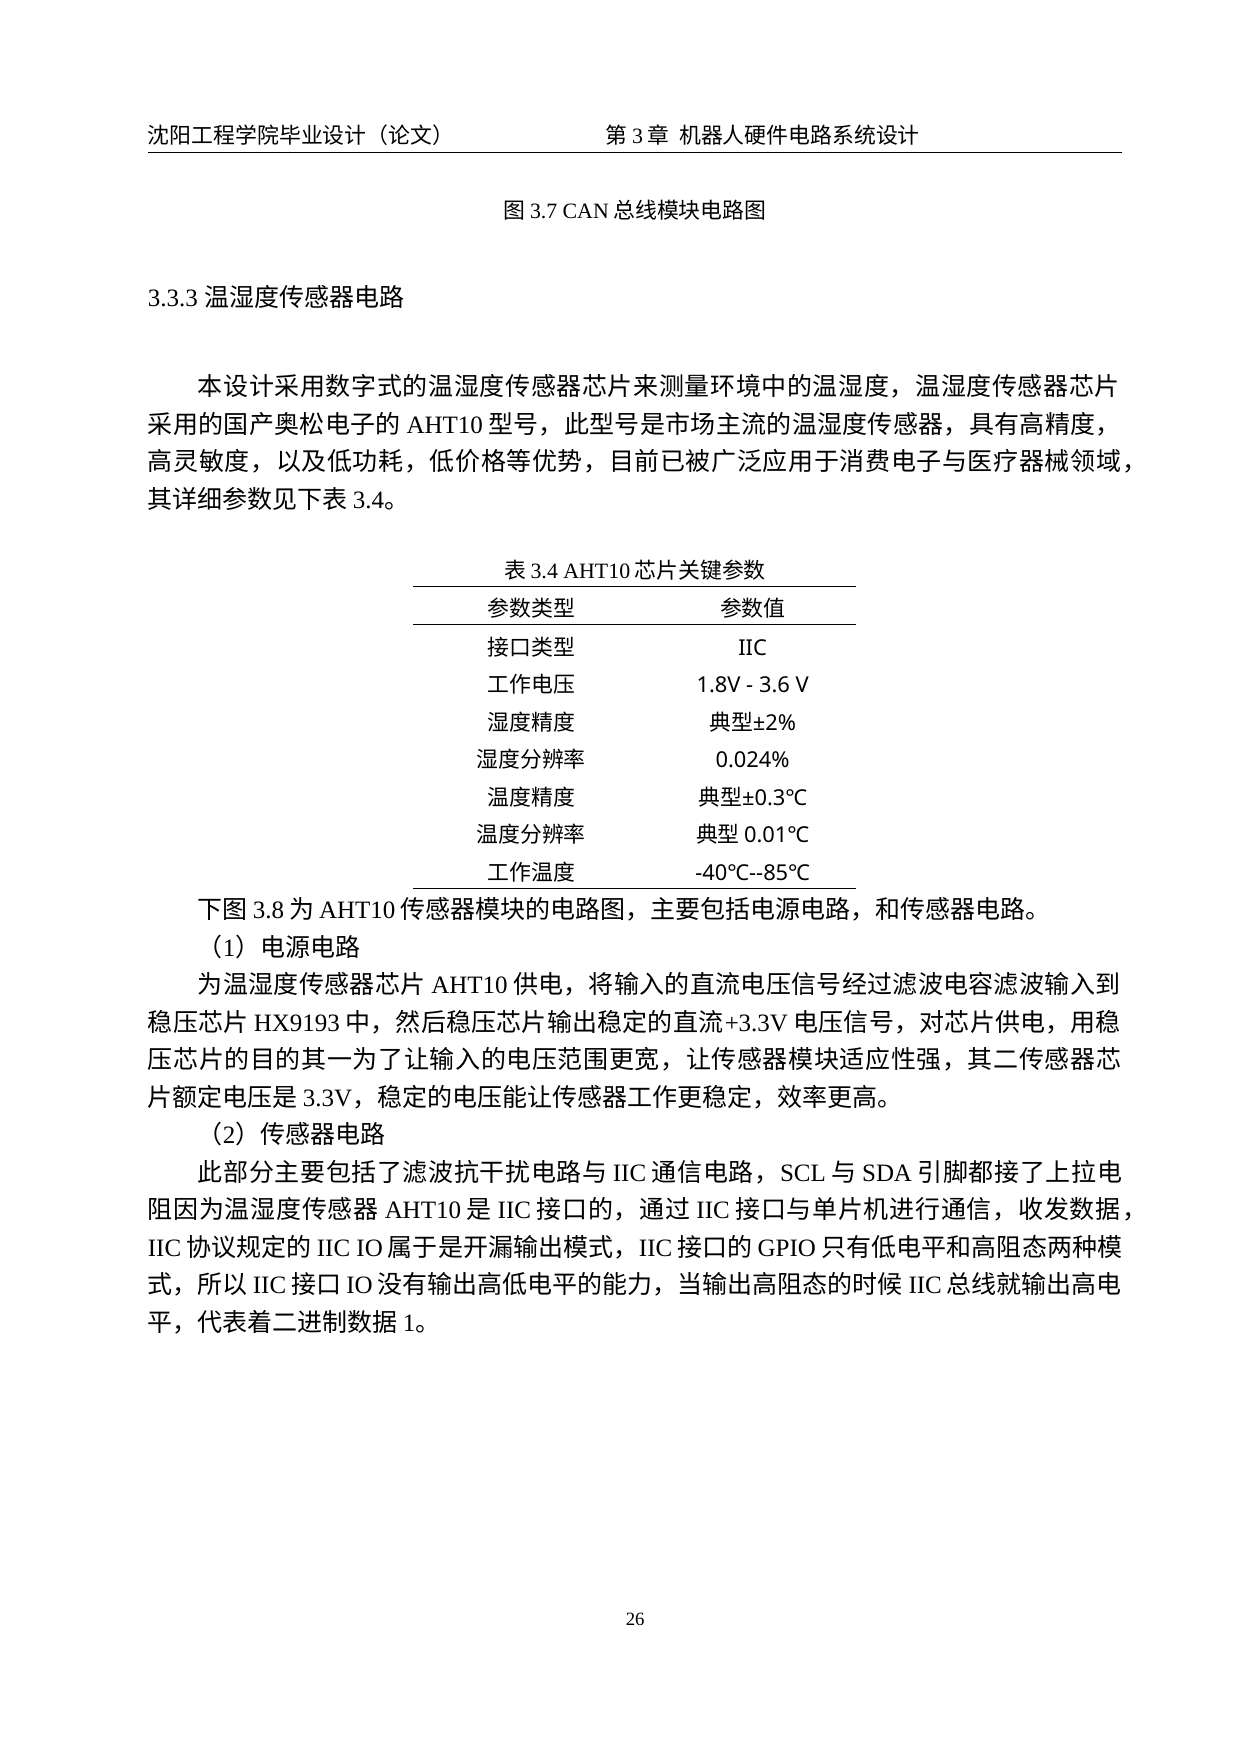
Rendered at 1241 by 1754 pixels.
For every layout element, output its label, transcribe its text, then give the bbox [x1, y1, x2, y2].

text 为温湿度传感器芯片AHT10供电，将输入的直流电压信号经过滤波电容滤波输入到稳压芯片HX9193中，然后稳压芯片输出稳定的直流+3.3V电压信号，对芯片供电，用稳压芯片的目的其一为了让输入的电压范围更宽，让传感器模块适应性强，其二传感器芯片额定电压是3.3V，稳定的电压能让传感器工作更稳定，效率更高。 [148, 964, 1122, 1114]
text （2）传感器电路 [148, 1114, 1122, 1151]
text （1）电源电路 [148, 926, 1122, 964]
table_cell 湿度分辨率 [413, 738, 605, 775]
table_cell 工作电压 [413, 663, 605, 700]
table_cell 接口类型 [413, 625, 605, 663]
text 本设计采用数字式的温湿度传感器芯片来测量环境中的温湿度，温湿度传感器芯片采用的国产奥松电子的AHT10型号，此型号是市场主流的温湿度传感器，具有高精度，高灵敏度，以及低功耗，低价格等优势，目前已被广泛应用于消费电子与医疗器械领域，其详细参数见下表3.4。 [148, 366, 1122, 516]
table_cell 温度分辨率 [413, 813, 605, 850]
table_cell 典型±0.3℃ [605, 775, 856, 813]
table_cell IIC [605, 625, 856, 663]
text 下图3.8为AHT10传感器模块的电路图，主要包括电源电路，和传感器电路。 [148, 889, 1122, 926]
table_cell 典型±2% [605, 700, 856, 738]
text 图3.7 CAN总线模块电路图 [148, 193, 1122, 226]
table_cell 温度精度 [413, 775, 605, 813]
table_cell 1.8V - 3.6 V [605, 663, 856, 700]
table_header 参数类型 [413, 587, 605, 624]
text 此部分主要包括了滤波抗干扰电路与IIC通信电路，SCL与SDA引脚都接了上拉电阻因为温湿度传感器AHT10是IIC接口的，通过IIC接口与单片机进行通信，收发数据，IIC协议规定的IIC IO属于是开漏输出模式，IIC接口的GPIO只有低电平和高阻态两种模式，所以IIC接口IO没有输出高低电平的能力，当输出高阻态的时候IIC总线就输出高电平，代表着二进制数据1。 [148, 1151, 1122, 1339]
table_header 参数值 [605, 587, 856, 624]
table_cell 工作温度 [413, 850, 605, 888]
table_cell 典型0.01℃ [605, 813, 856, 850]
table_cell 0.024% [605, 738, 856, 775]
text 表3.4 AHT10芯片关键参数 [148, 553, 1122, 586]
table_cell -40℃--85℃ [605, 850, 856, 888]
table_cell 湿度精度 [413, 700, 605, 738]
text 3.3.3 温湿度传感器电路 [148, 263, 1122, 328]
